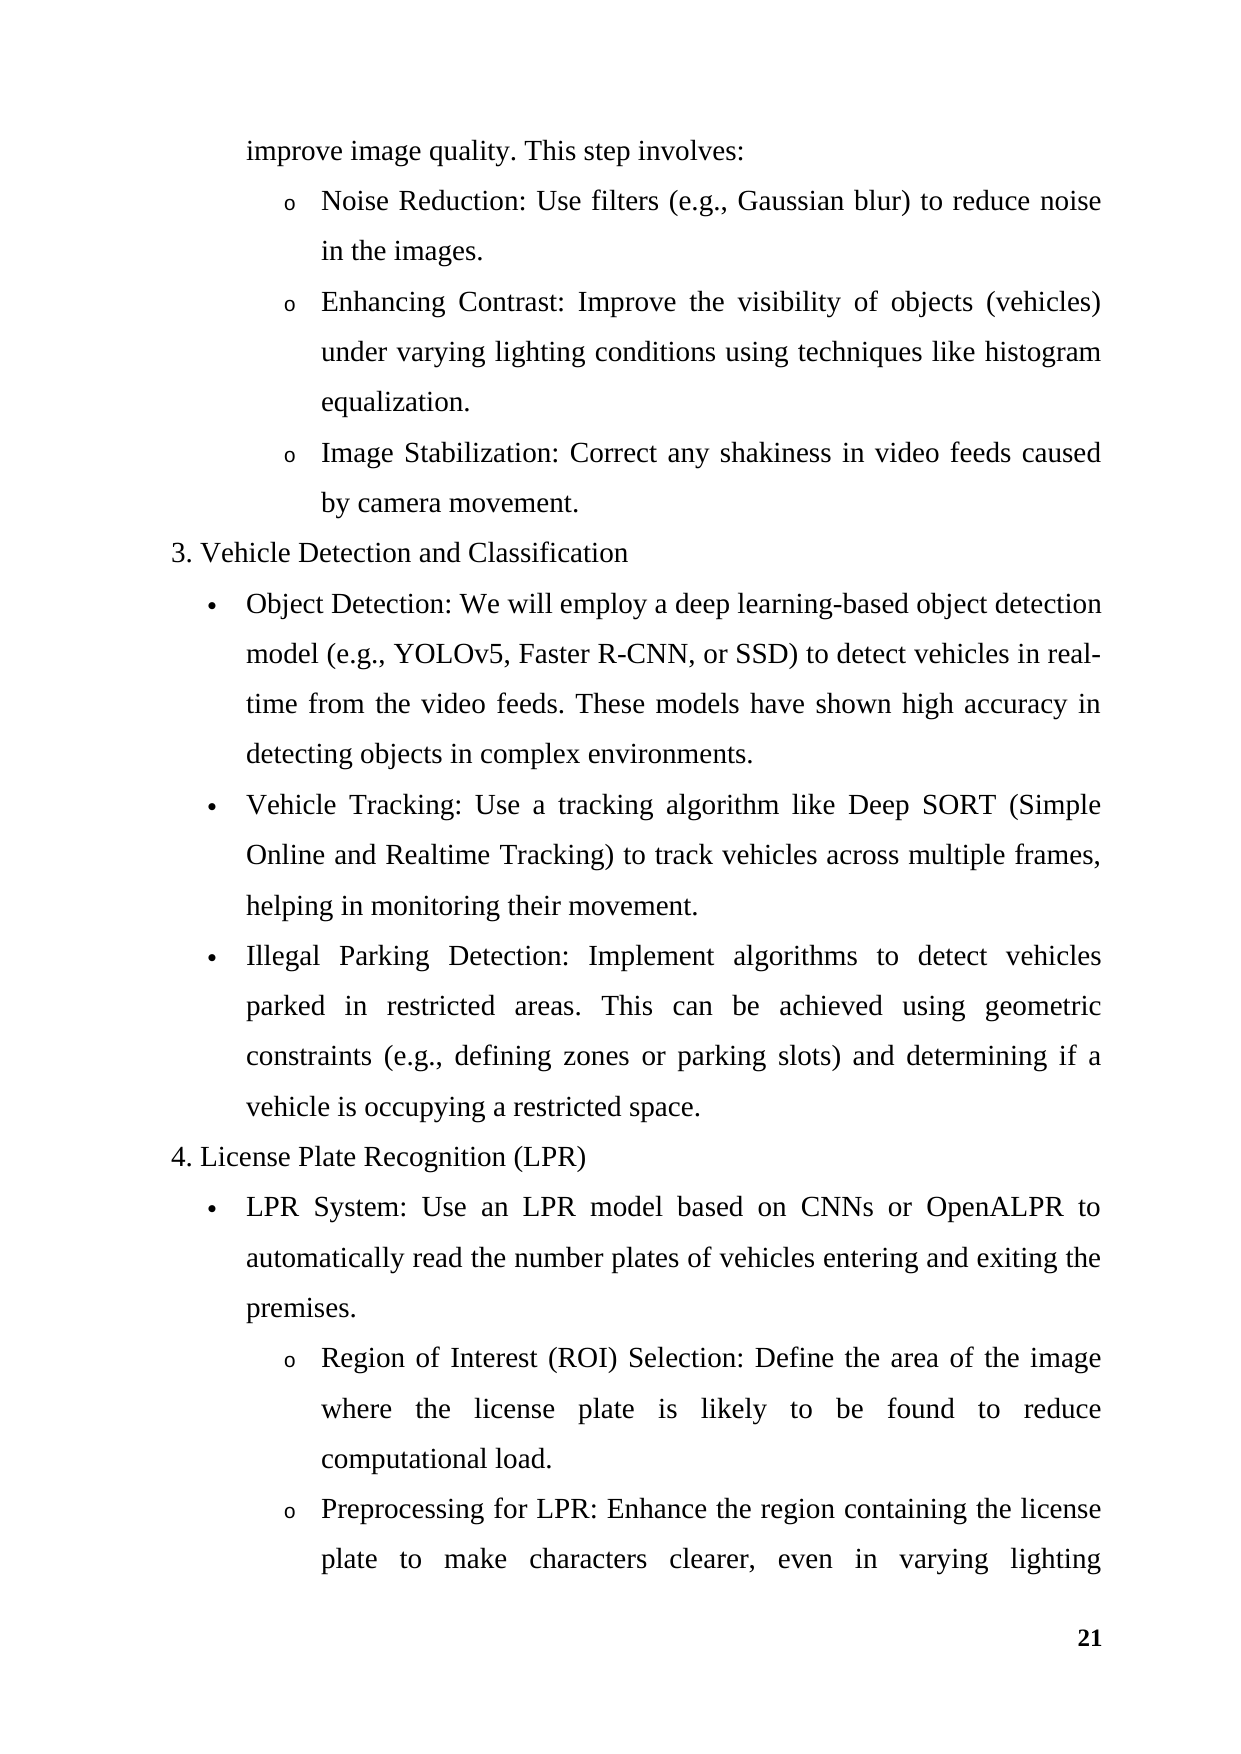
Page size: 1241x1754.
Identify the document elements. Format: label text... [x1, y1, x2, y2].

list Illegal Parking Detection: Implement algorithms to detect vehicles parked in restricted areas. This can be achieved using geometric constraints (e.g., defining zones or parking slots) and determining if a vehicle is occupying a restricted space. [208, 938, 1102, 1122]
list Image Stabilization: Correct any shakiness in video feeds caused by camera movement. [283, 435, 1102, 519]
list Object Detection: We will employ a deep learning-based object detection model (e.g., YOLOv5, Faster R-CNN, or SSD) to detect vehicles in real-time from the video feeds. These models have shown high accuracy in detecting objects in complex environments. [208, 586, 1102, 770]
list Noise Reduction: Use filters (e.g., Gaussian blur) to reduce noise in the images. [283, 183, 1102, 267]
list Region of Interest (ROI) Selection: Define the area of the image where the license plate is likely to be found to reduce computational load. [283, 1340, 1102, 1474]
text 3. Vehicle Detection and Classification [171, 535, 1102, 569]
list Vehicle Tracking: Use a tracking algorithm like Deep SORT (Simple Online and Realtime Tracking) to track vehicles across multiple frames, helping in monitoring their movement. [208, 787, 1102, 921]
list LPR System: Use an LPR model based on CNNs or OpenALPR to automatically read the number plates of vehicles entering and exiting the premises. [208, 1189, 1102, 1324]
text 4. License Plate Recognition (LPR) [171, 1139, 1102, 1173]
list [208, 133, 1102, 166]
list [283, 1491, 1102, 1575]
list Enhancing Contrast: Improve the visibility of objects (vehicles) under varying lighting conditions using techniques like histogram equalization. [283, 284, 1102, 418]
